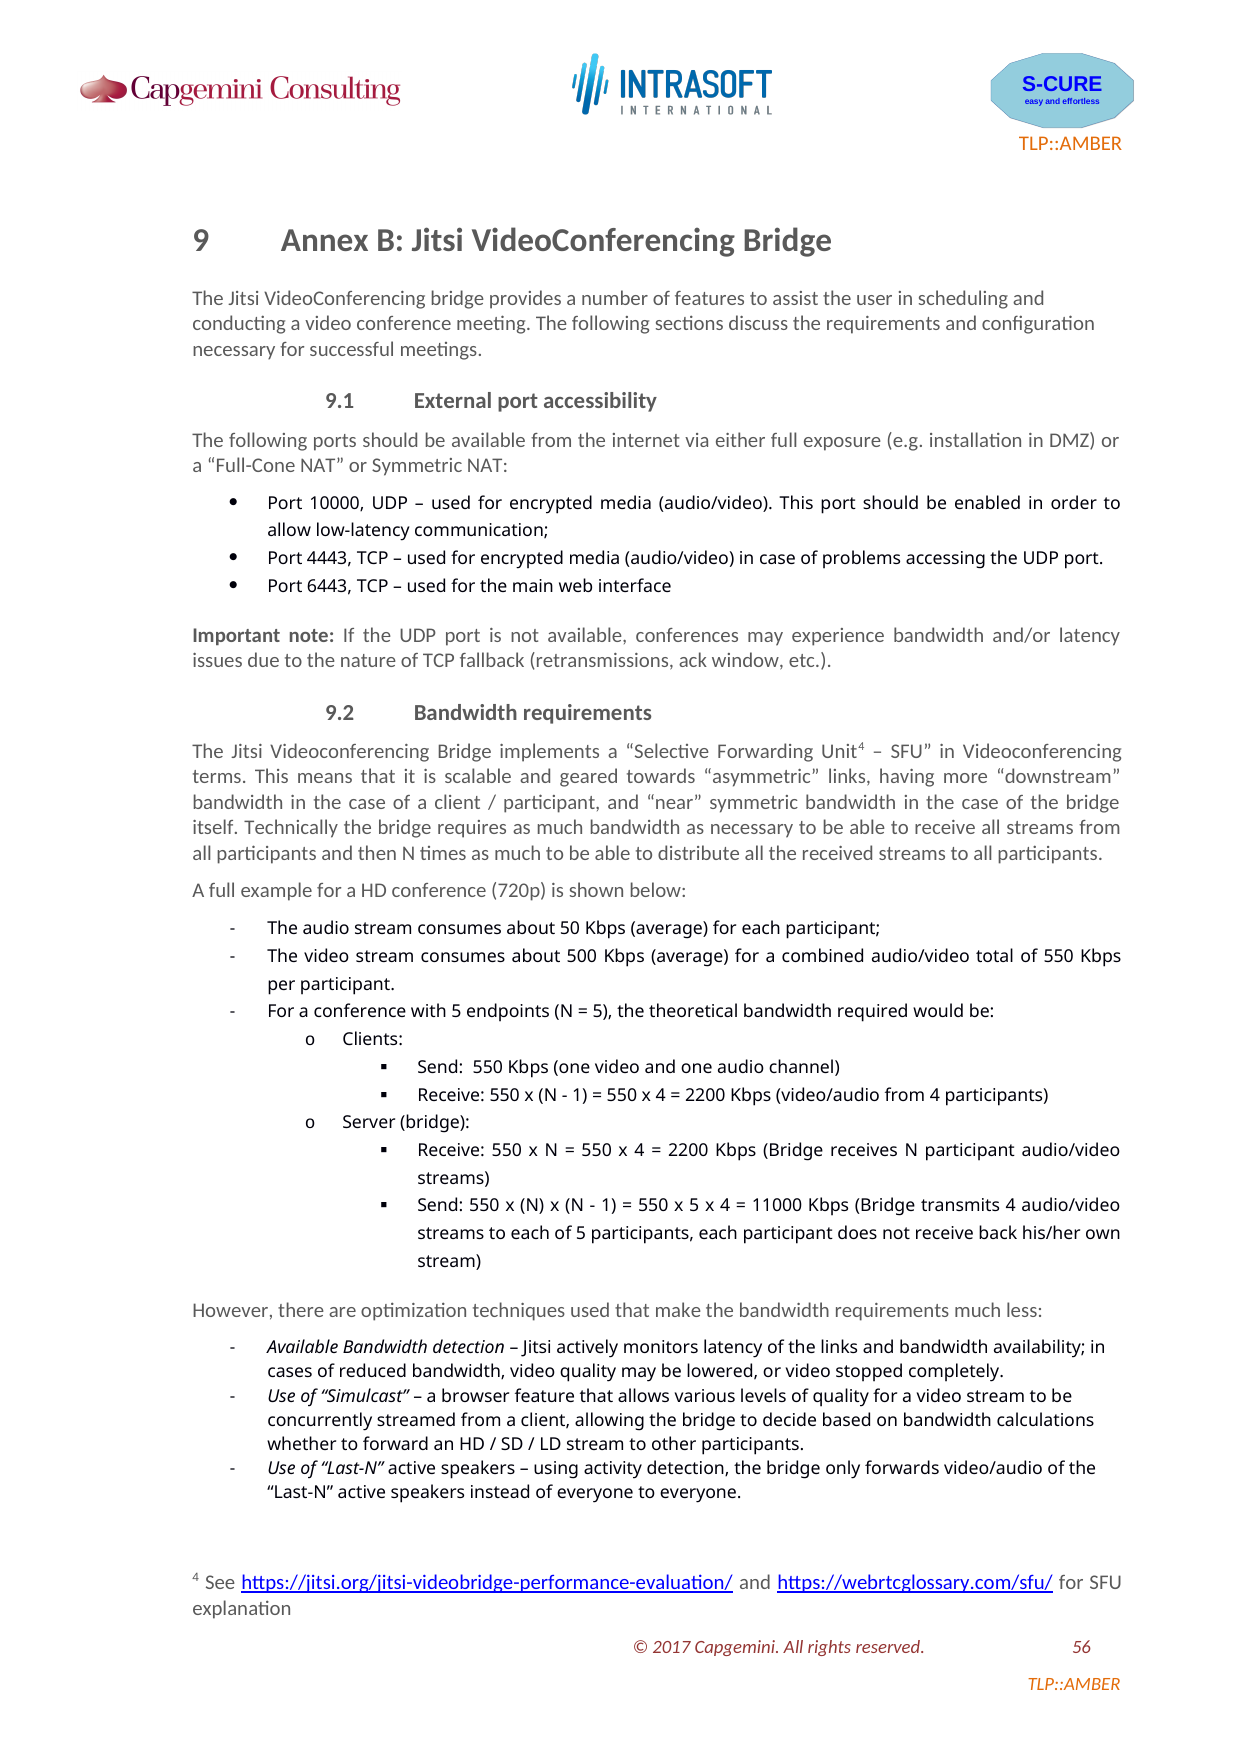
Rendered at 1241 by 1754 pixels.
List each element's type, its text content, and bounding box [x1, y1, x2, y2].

list Available Bandwidth detection – Jitsi actively monitors latency of the links and bandwidth availability; in cases of reduced bandwidth, video quality may be lowered, or video stopped completely. [229, 1335, 1122, 1383]
text The Jitsi Videoconferencing Bridge implements a “Selective Forwarding Unit – SFU” in Videoconferencing terms. This means that it is scalable and geared towards “asymmetric” links, having more “downstream” bandwidth in the case of a client / participant, and “near” symmetric bandwidth in the case of the bridge itself. Technically the bridge requires as much bandwidth as necessary to be able to receive all streams from all participants and then N times as much to be able to distribute all the received streams to all participants. [192, 738, 1122, 865]
list Receive: 550 x N = 550 x 4 = 2200 Kbps (Bridge receives N participant audio/video streams) [379, 1137, 1122, 1189]
list Port 10000, UDP – used for encrypted media (audio/video). This port should be enabled in order to allow low-latency communication; [229, 490, 1122, 542]
list Use of “Simulcast” – a browser feature that allows various levels of quality for a video stream to be concurrently streamed from a client, allowing the bridge to decide based on bandwidth calculations whether to forward an HD / SD / LD stream to other participants. [229, 1383, 1122, 1456]
list Use of “Last-N” active speakers – using activity detection, the bridge only forwards video/audio of the “Last-N” active speakers instead of everyone to everyone. [229, 1456, 1122, 1504]
list Server (bridge): [304, 1110, 1122, 1134]
text The following ports should be available from the internet via either full exposure (e.g. installation in DMZ) or a “Full-Cone NAT” or Symmetric NAT: [192, 427, 1122, 478]
subtitle External port accessibility [325, 386, 1122, 414]
subtitle Annex B: Jitsi VideoConferencing Bridge [192, 219, 1122, 260]
list The audio stream consumes about 50 Kbps (average) for each participant; [229, 916, 1122, 940]
list The video stream consumes about 500 Kbps (average) for a combined audio/video total of 550 Kbps per participant. [229, 943, 1122, 995]
list Receive: 550 x (N - 1) = 550 x 4 = 2200 Kbps (video/audio from 4 participants) [379, 1082, 1122, 1106]
subtitle Bandwidth requirements [325, 698, 1122, 726]
list Port 6443, TCP – used for the main web interface [229, 573, 1122, 597]
list Clients: [304, 1026, 1122, 1051]
picture [571, 52, 773, 116]
list Send: 550 x (N) x (N - 1) = 550 x 5 x 4 = 11000 Kbps (Bridge transmits 4 audio/video streams to each of 5 participants, each participant does not receive back his/her own stream) [379, 1193, 1122, 1272]
text However, there are optimization techniques used that make the bandwidth requirements much less: [192, 1297, 1122, 1322]
list Port 4443, TCP – used for encrypted media (audio/video) in case of problems accessing the UDP port. [229, 546, 1122, 570]
list Send: 550 Kbps (one video and one audio channel) [379, 1054, 1122, 1078]
text A full example for a HD conference (720p) is shown below: [192, 878, 1122, 903]
text Important note: If the UDP port is not available, conferences may experience bandwidth and/or latency issues due to the nature of TCP fallback (retransmissions, ack window, etc.). [192, 622, 1122, 673]
list For a conference with 5 endpoints (N = 5), the theoretical bandwidth required would be: [229, 999, 1122, 1023]
text The Jitsi VideoConferencing bridge provides a number of features to assist the user in scheduling and conducting a video conference meeting. The following sections discuss the requirements and configuration necessary for successful meetings. [192, 285, 1122, 361]
